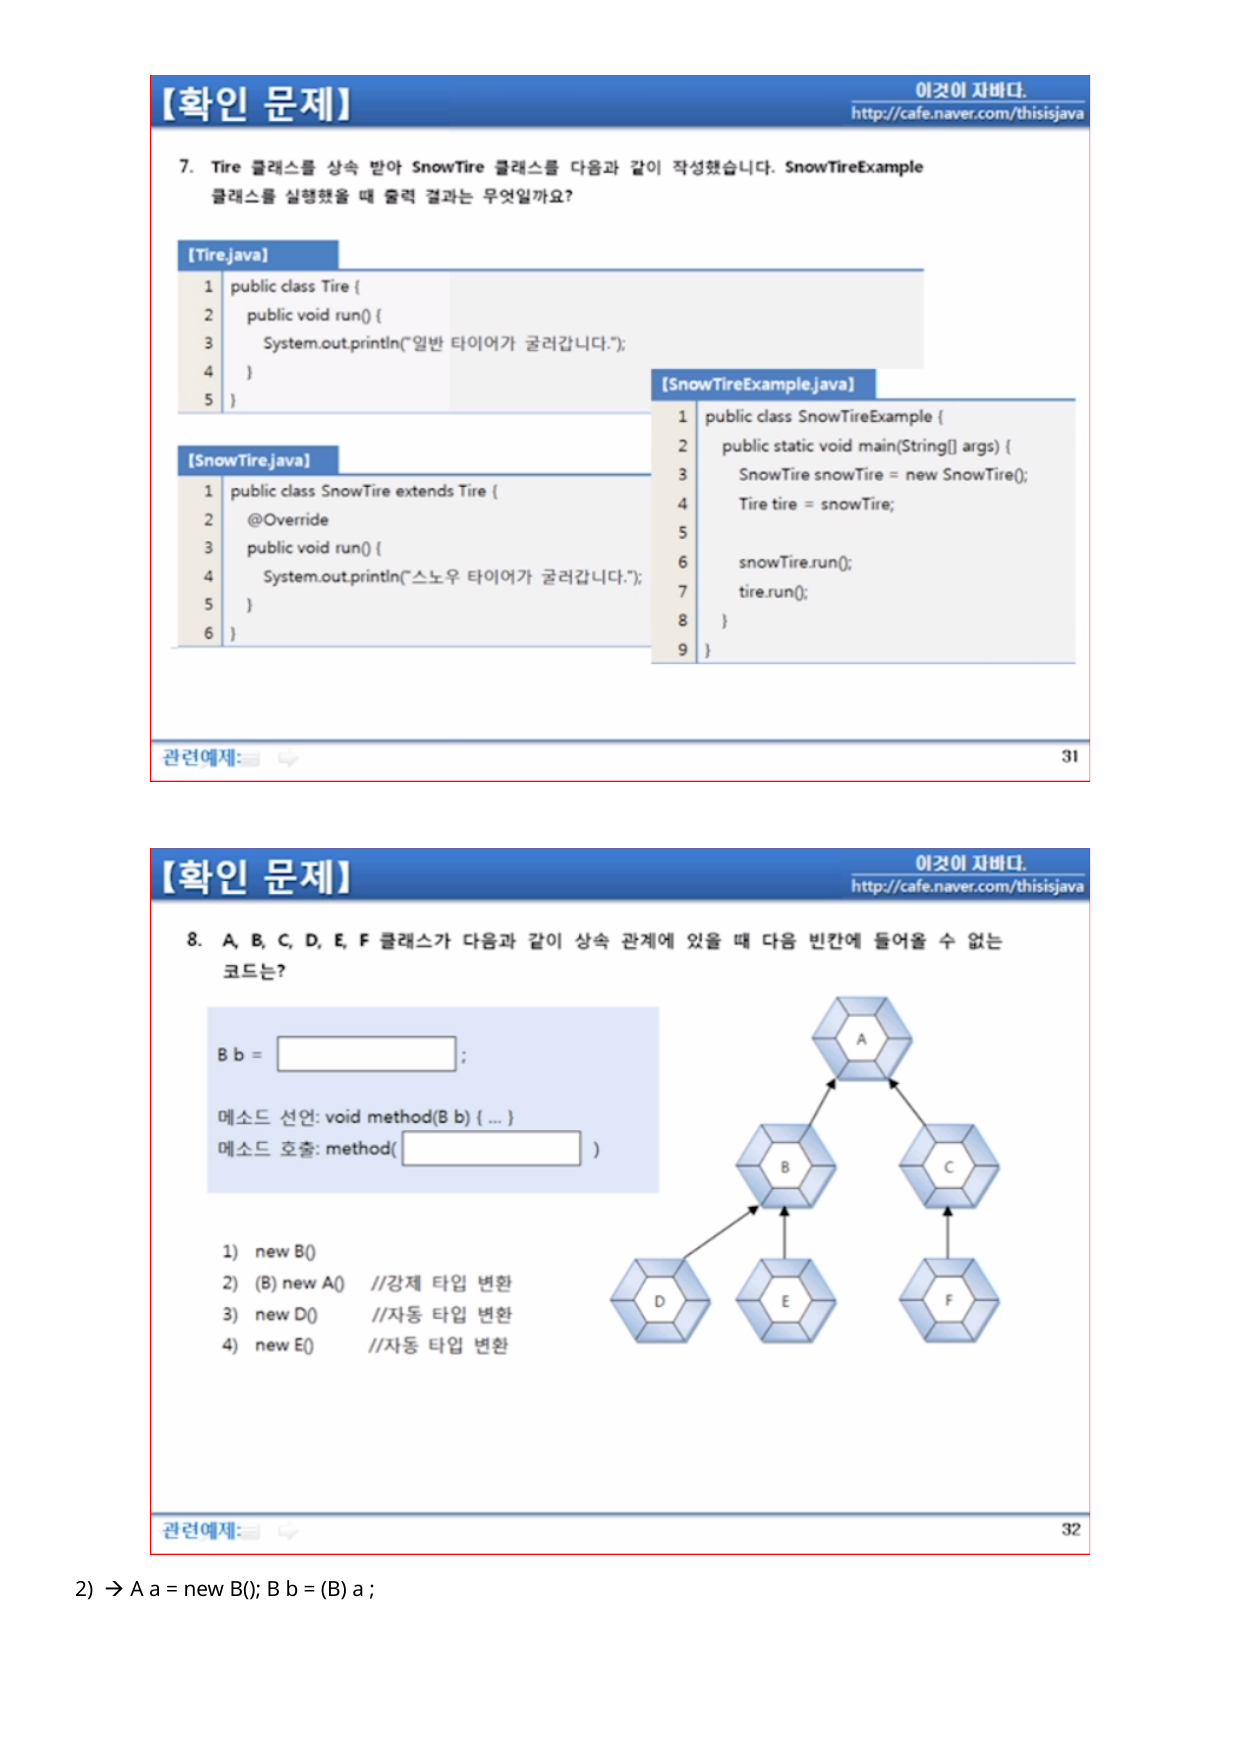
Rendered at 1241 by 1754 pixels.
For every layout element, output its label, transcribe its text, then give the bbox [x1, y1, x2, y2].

picture [150, 75, 1091, 782]
picture [150, 848, 1091, 1555]
text 2) A a = new B(); B b = (B) a ; [75, 1574, 1165, 1602]
